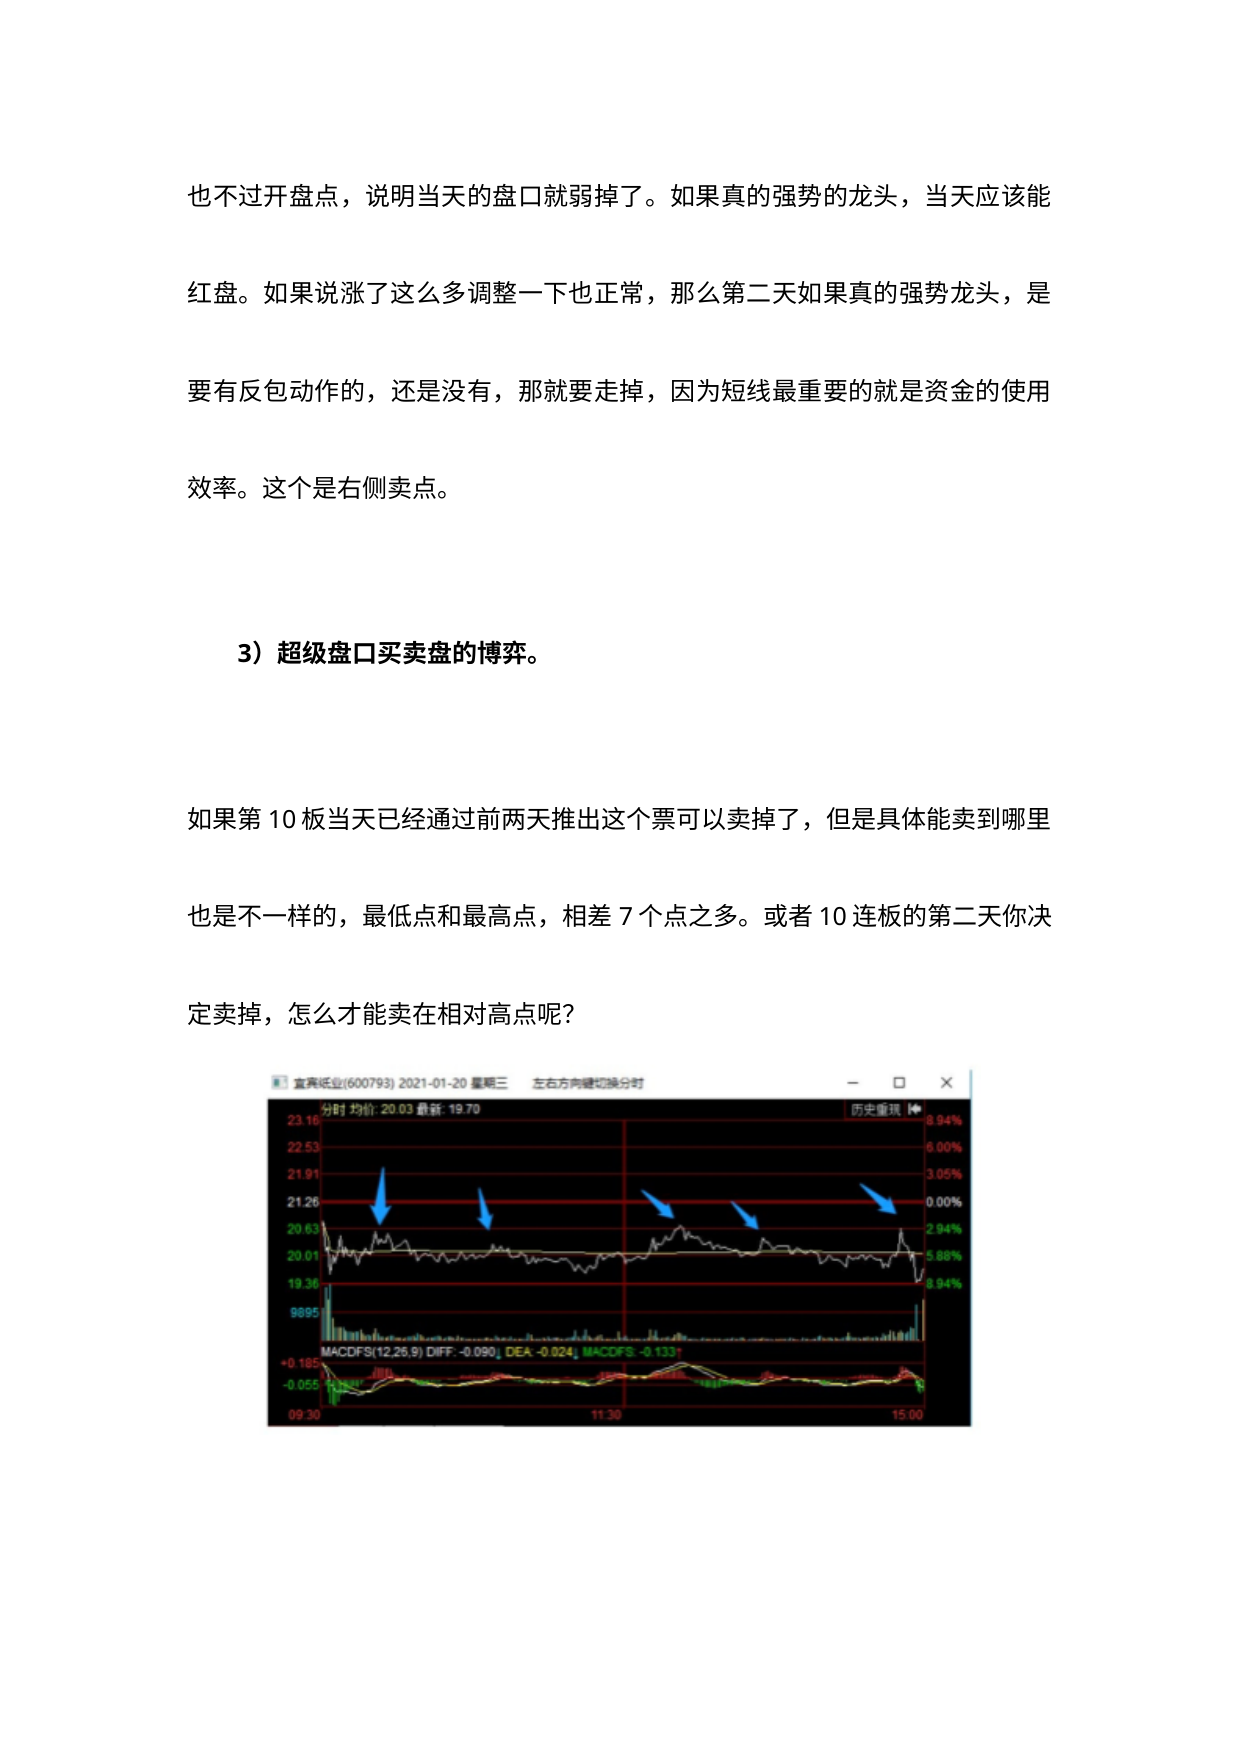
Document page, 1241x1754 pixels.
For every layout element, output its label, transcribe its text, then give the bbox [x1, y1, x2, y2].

picture [259, 1062, 982, 1435]
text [187, 162, 1053, 519]
list 如果第10板当天已经通过前两天推出这个票可以卖掉了，但是具体能卖到哪里也是不一样的，最低点和最高点，相差7个点之多。或者10连板的第二天你决定卖掉，怎么才能卖在相对高点呢？ [187, 785, 1053, 1045]
list 超级盘口买卖盘的博弈。 [187, 619, 1053, 684]
